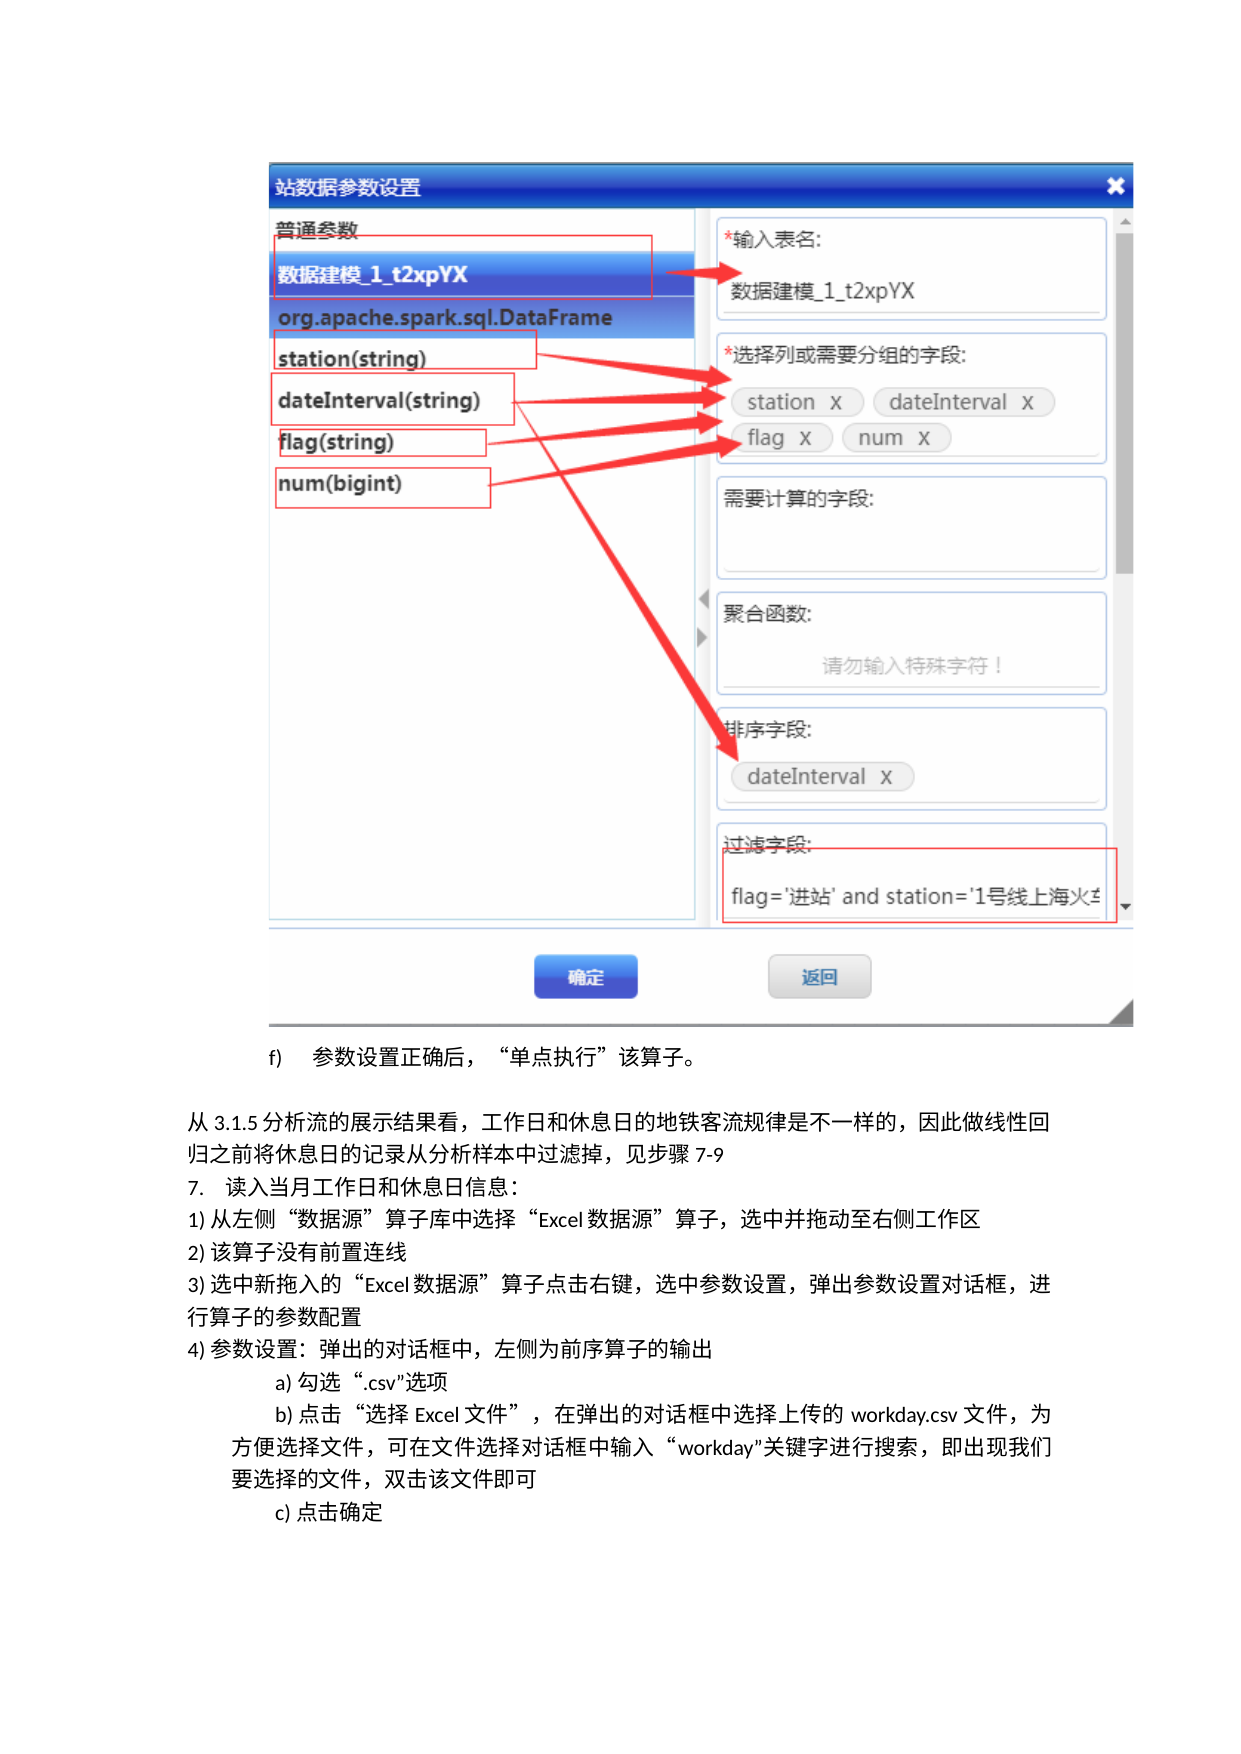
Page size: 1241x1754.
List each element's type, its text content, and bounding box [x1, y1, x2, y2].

list 该算子没有前置连线 [187, 1234, 1053, 1267]
list 参数设置正确后，“单点执行”该算子。 [269, 1039, 1053, 1072]
list 读入当月工作日和休息日信息： [187, 1169, 1053, 1202]
picture [268, 162, 1134, 1027]
list 从左侧“数据源”算子库中选择“Excel数据源”算子，选中并拖动至右侧工作区 [187, 1202, 1053, 1234]
list 参数设置：弹出的对话框中，左侧为前序算子的输出 [187, 1332, 1053, 1364]
list 点击确定 [231, 1494, 1053, 1527]
list 点击“选择Excel文件”，在弹出的对话框中选择上传的 workday.csv 文件，为方便选择文件，可在文件选择对话框中输入“workday”关键字进行搜索，即出现我们要选择的文件，双击该文件即可 [231, 1397, 1053, 1494]
text 从3.1.5分析流的展示结果看，工作日和休息日的地铁客流规律是不一样的，因此做线性回归之前将休息日的记录从分析样本中过滤掉，见步骤7-9 [187, 1104, 1053, 1169]
list 勾选“.csv”选项 [231, 1364, 1053, 1397]
list 选中新拖入的“Excel数据源”算子点击右键，选中参数设置，弹出参数设置对话框，进行算子的参数配置 [187, 1267, 1053, 1332]
